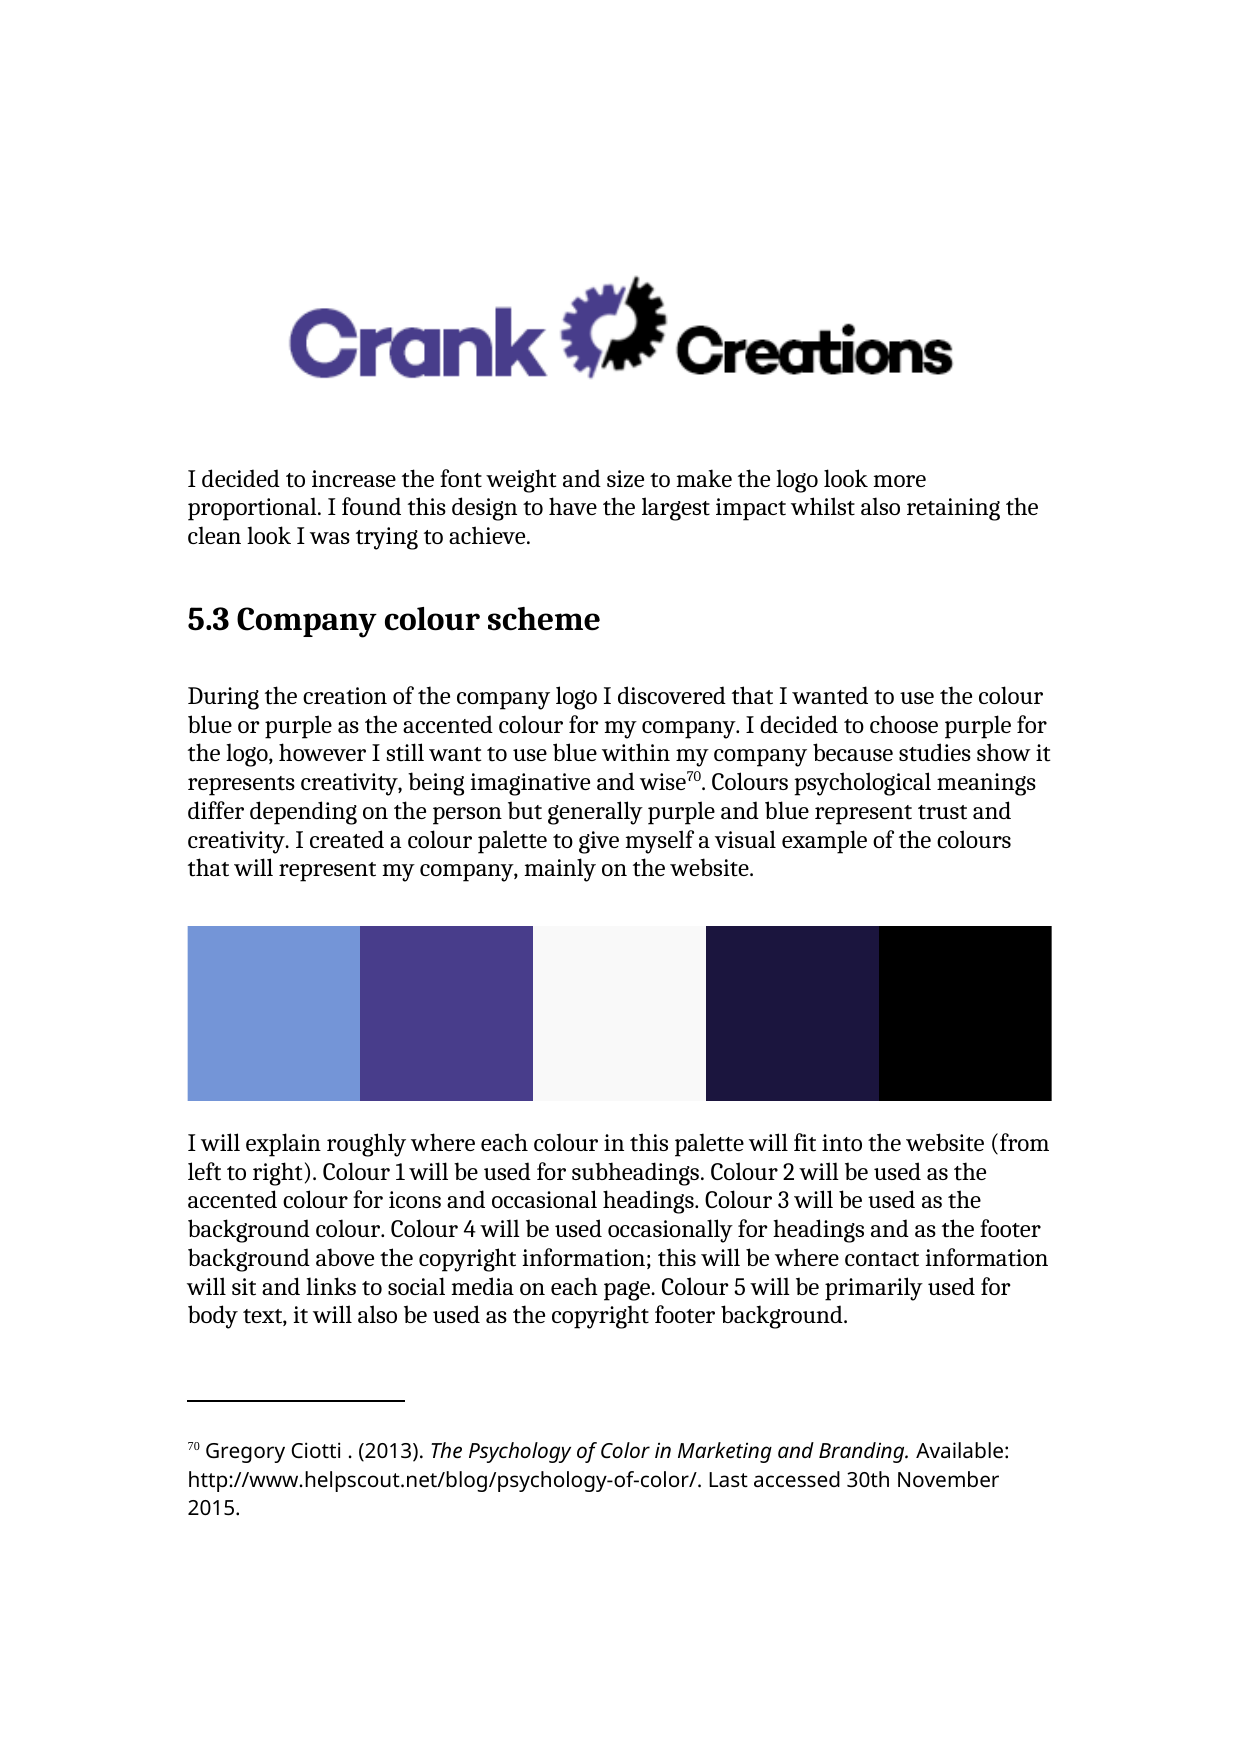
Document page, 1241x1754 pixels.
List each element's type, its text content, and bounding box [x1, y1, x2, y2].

text I will explain roughly where each colour in this palette will fit into the website (from left to right). Colour 1 will be used for subheadings. Colour 2 will be used as the accented colour for icons and occasional headings. Colour 3 will be used as the background colour. Colour 4 will be used occasionally for headings and as the footer background above the copyright information; this will be where contact information will sit and links to social media on each page. Colour 5 will be primarily used for body text, it will also be used as the copyright footer background. [187, 1129, 1053, 1330]
text During the creation of the company logo I discovered that I wanted to use the colour blue or purple as the accented colour for my company. I decided to choose purple for the logo, however I still want to use blue within my company because studies show it represents creativity, being imaginative and wise. Colours psychological meanings differ depending on the person but generally purple and blue represent trust and creativity. I created a colour palette to give myself a visual example of the colours that will represent my company, mainly on the website. [187, 682, 1053, 883]
picture [187, 926, 1052, 1101]
picture [187, 150, 1053, 465]
subtitle 5.3 Company colour scheme [187, 600, 1053, 639]
text I decided to increase the font weight and size to make the logo look more proportional. I found this design to have the largest impact whilst also retaining the clean look I was trying to achieve. [187, 465, 1053, 551]
